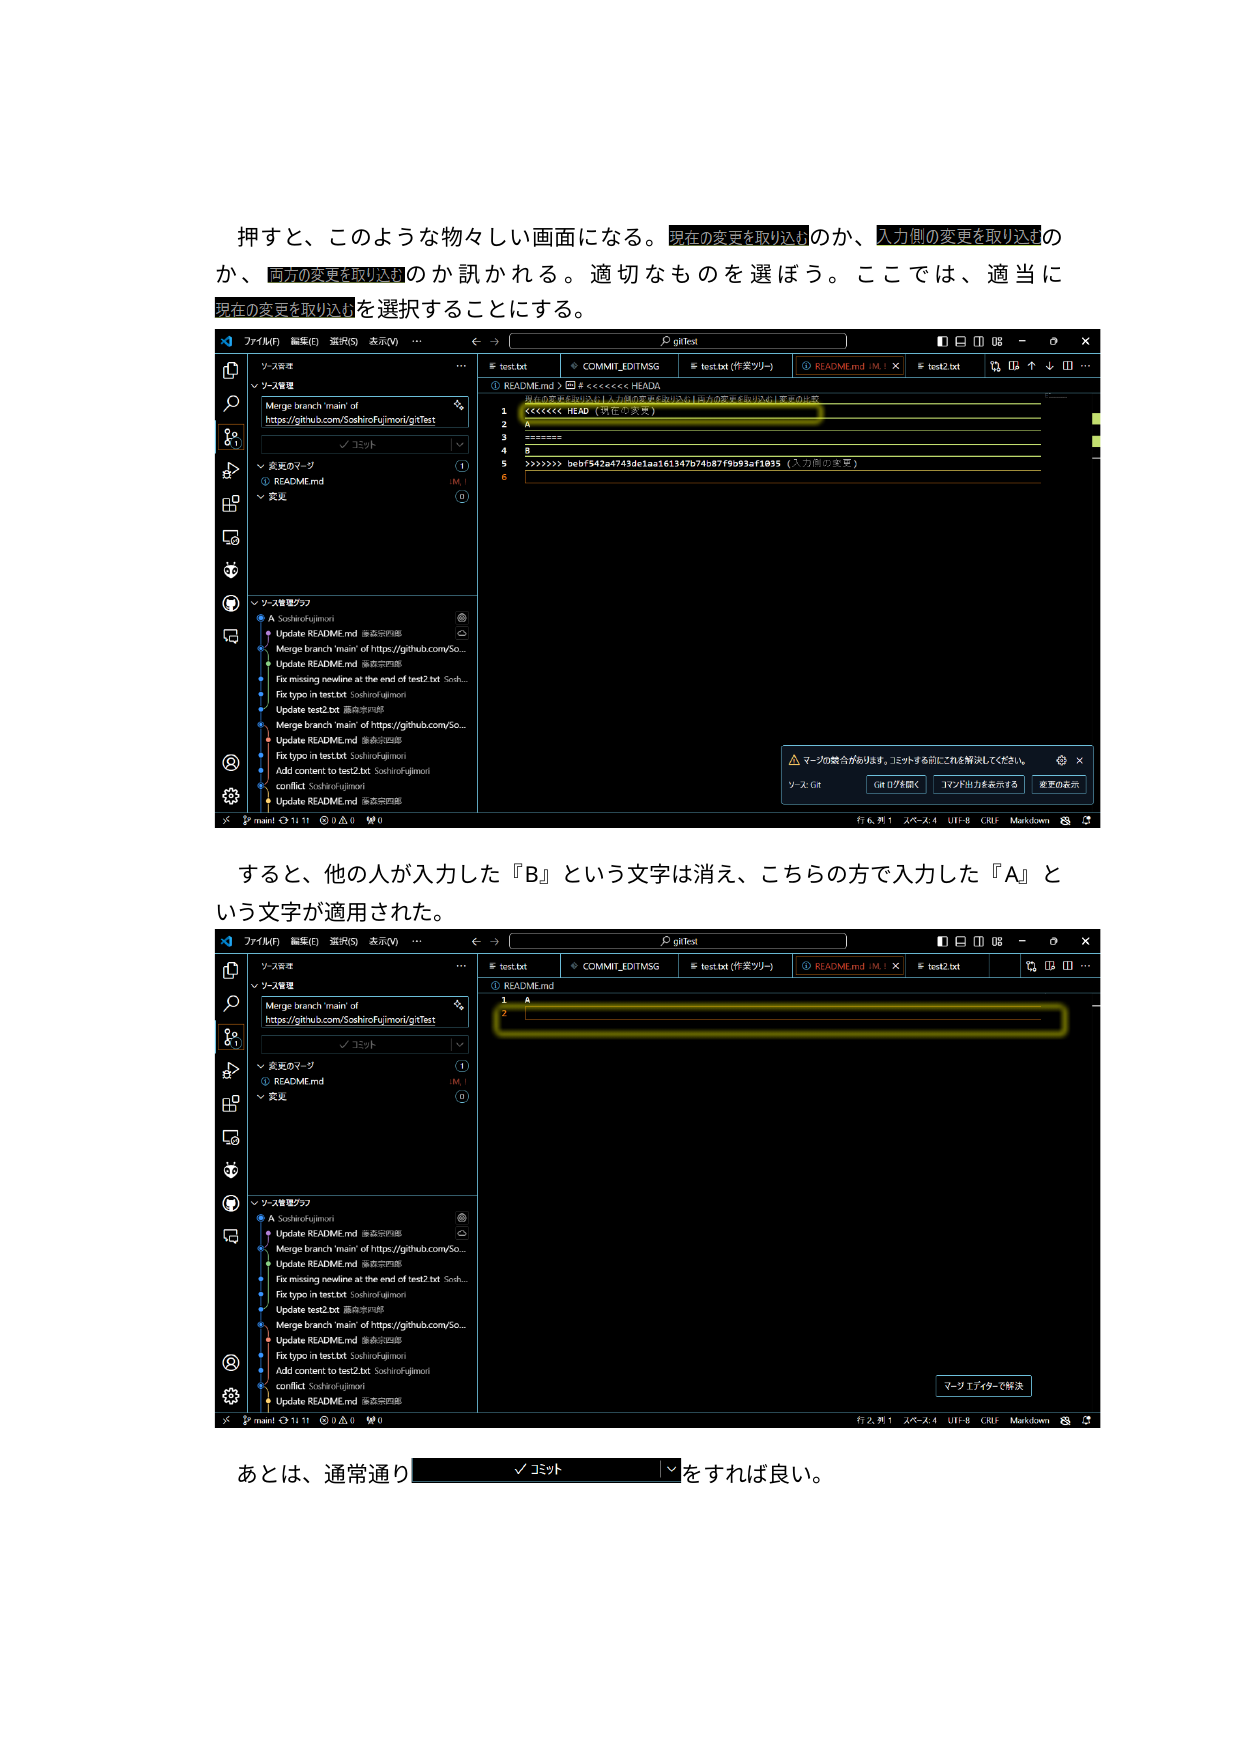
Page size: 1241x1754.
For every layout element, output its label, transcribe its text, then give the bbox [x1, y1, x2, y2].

list あとは、通常通りをすれば良い。 [215, 1454, 1063, 1492]
list すると、他の人が入力した『B』という文字は消え、こちらの方で入力した『A』という文字が適用された。 [215, 854, 1063, 929]
picture [214, 929, 1101, 1428]
list 押すと、このような物々しい画面になる。のか、のか、のか訊かれる。適切なものを選ぼう。ここでは、適当にを選択することにする。 [215, 217, 1063, 329]
picture [214, 329, 1101, 828]
